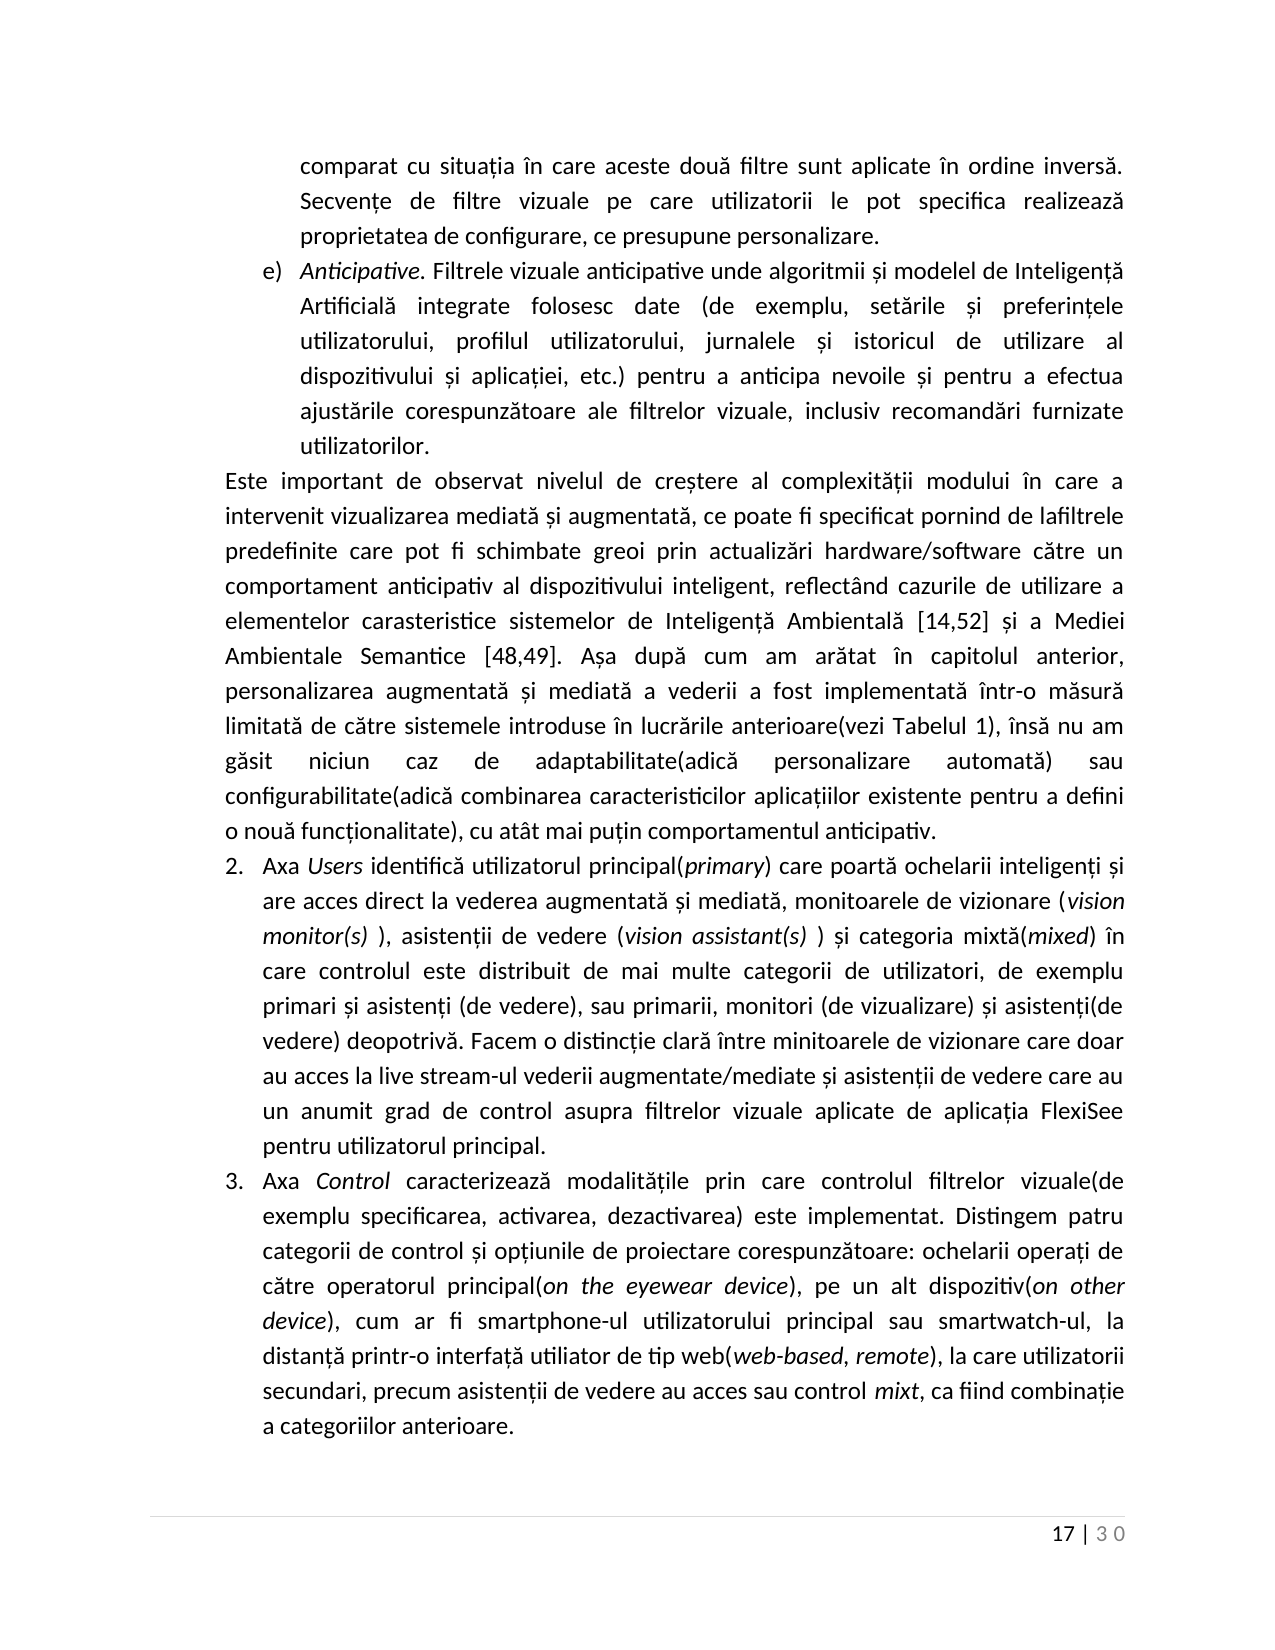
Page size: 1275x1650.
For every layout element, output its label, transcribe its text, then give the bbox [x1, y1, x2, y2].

list Anticipative. Filtrele vizuale anticipative unde algoritmii și modelel de Inteligență Artificială integrate folosesc date (de exemplu, setările și preferințele utilizatorului, profilul utilizatorului, jurnalele și istoricul de utilizare al dispozitivului și aplicației, etc.) pentru a anticipa nevoile și pentru a efectua ajustările corespunzătoare ale filtrelor vizuale, inclusiv recomandări furnizate utilizatorilor. [262, 255, 1125, 461]
list Axa Control caracterizează modalitățile prin care controlul filtrelor vizuale(de exemplu specificarea, activarea, dezactivarea) este implementat. Distingem patru categorii de control și opțiunile de proiectare corespunzătoare: ochelarii operați de către operatorul principal(on the eyewear device), pe un alt dispozitiv(on other device), cum ar fi smartphone-ul utilizatorului principal sau smartwatch-ul, la distanță printr-o interfață utiliator de tip web(web-based, remote), la care utilizatorii secundari, precum asistenții de vedere au acces sau control mixt, ca fiind combinație a categoriilor anterioare. [225, 1165, 1125, 1441]
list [262, 150, 1125, 251]
list Axa Users identifică utilizatorul principal(primary) care poartă ochelarii inteligenți și are acces direct la vederea augmentată și mediată, monitoarele de vizionare (vision monitor(s) ), asistenții de vedere (vision assistant(s) ) și categoria mixtă(mixed) în care controlul este distribuit de mai multe categorii de utilizatori, de exemplu primari și asistenți (de vedere), sau primarii, monitori (de vizualizare) și asistenți(de vedere) deopotrivă. Facem o distincție clară între minitoarele de vizionare care doar au acces la live stream-ul vederii augmentate/mediate și asistenții de vedere care au un anumit grad de control asupra filtrelor vizuale aplicate de aplicația FlexiSee pentru utilizatorul principal. [225, 850, 1125, 1161]
text Este important de observat nivelul de creștere al complexității modului în care a intervenit vizualizarea mediată și augmentată, ce poate fi specificat pornind de lafiltrele predefinite care pot fi schimbate greoi prin actualizări hardware/software către un comportament anticipativ al dispozitivului inteligent, reflectând cazurile de utilizare a elementelor carasteristice sistemelor de Inteligență Ambientală [14,52] și a Mediei Ambientale Semantice [48,49]. Așa după cum am arătat în capitolul anterior, personalizarea augmentată și mediată a vederii a fost implementată într-o măsură limitată de către sistemele introduse în lucrările anterioare(vezi Tabelul 1), însă nu am găsit niciun caz de adaptabilitate(adică personalizare automată) sau configurabilitate(adică combinarea caracteristicilor aplicațiilor existente pentru a defini o nouă funcționalitate), cu atât mai puțin comportamentul anticipativ. [225, 465, 1125, 846]
